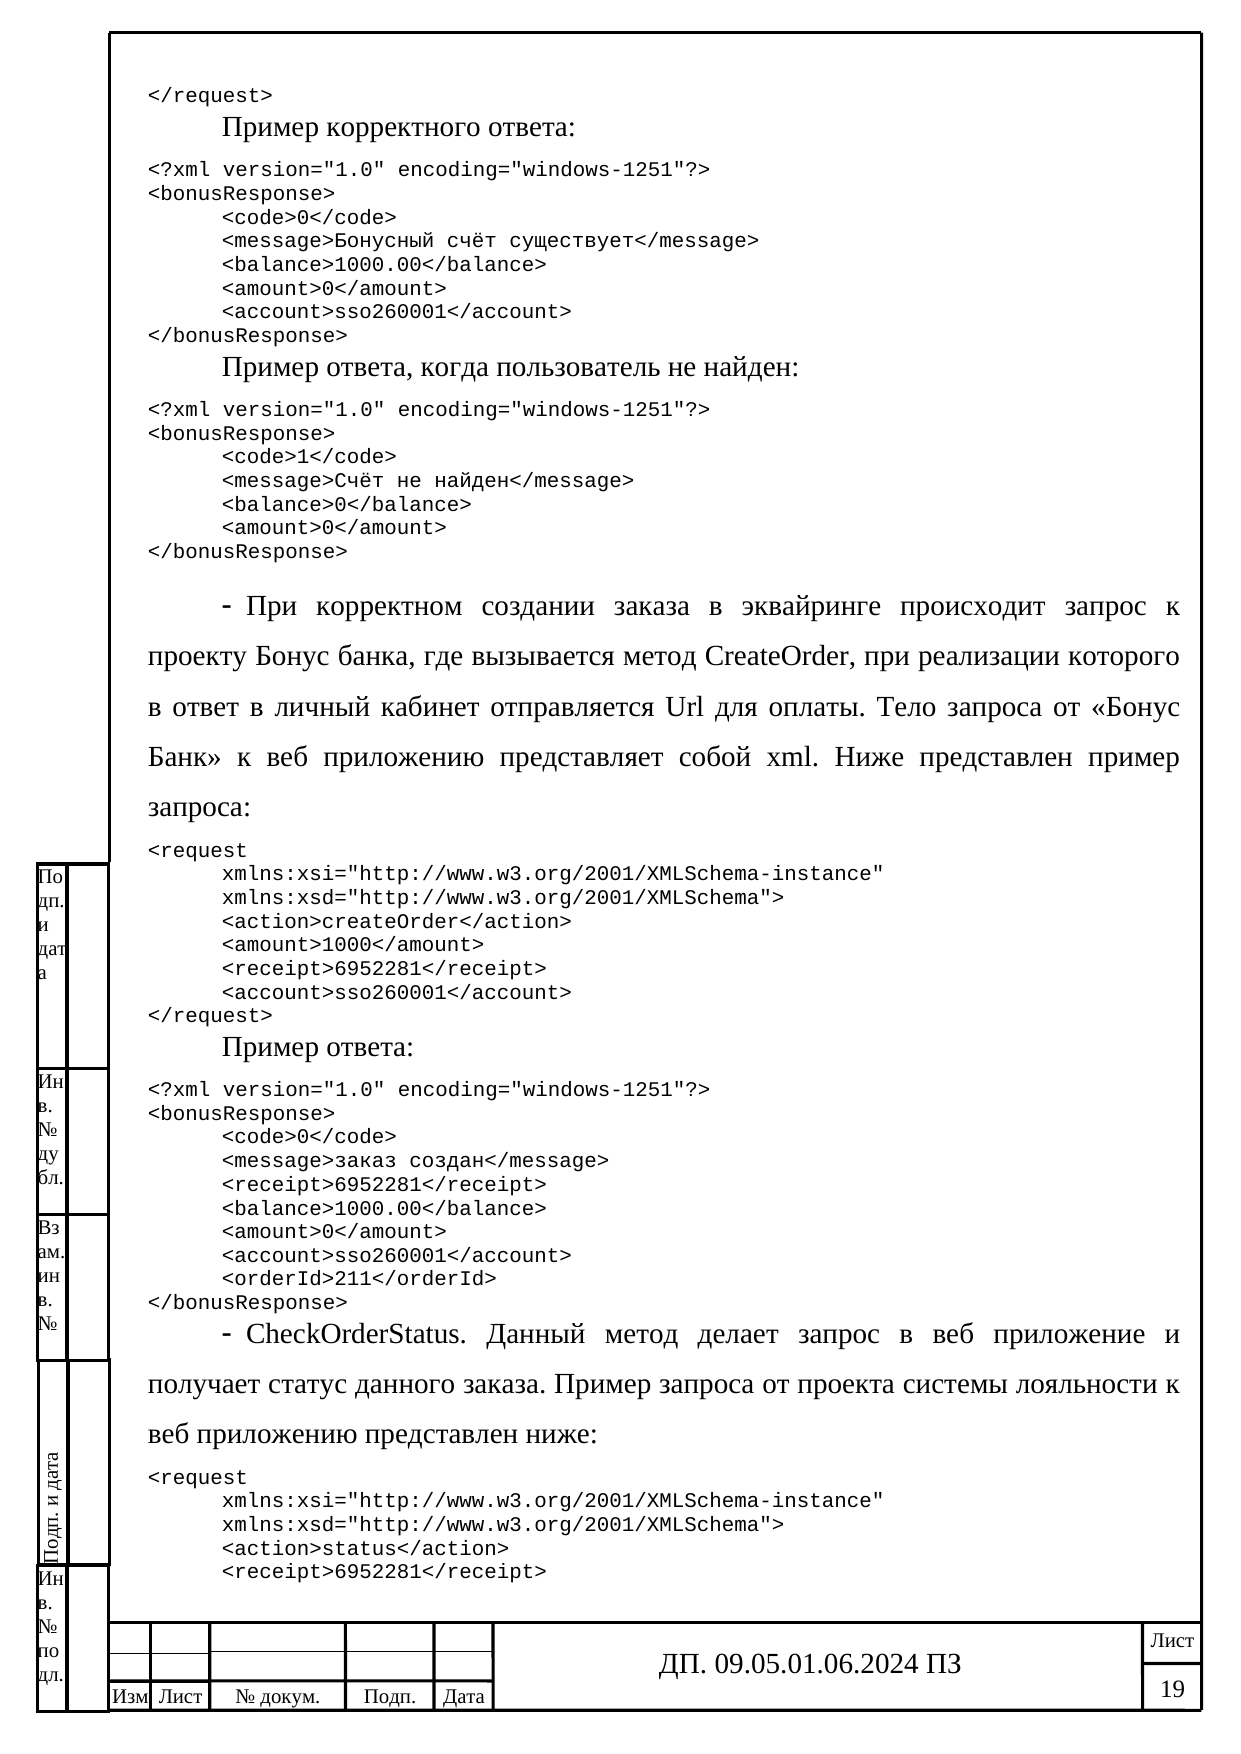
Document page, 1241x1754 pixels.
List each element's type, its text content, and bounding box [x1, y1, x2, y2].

text <amount>0</amount> [148, 278, 1181, 301]
text <amount>0</amount> [148, 1221, 1181, 1245]
text <balance>0</balance> [148, 493, 1181, 517]
text <action>status</action> [148, 1538, 1181, 1561]
text При корректном создании заказа в эквайринге происходит запрос к проекту Бонус банка, где вызывается метод CreateOrder, при реализации которого в ответ в личный кабинет отправляется Url для оплаты. Тело запроса от «Бонус Банк» к веб приложению представляет собой xml. Ниже представлен пример запроса: [148, 588, 1181, 823]
text <orderId>211</orderId> [148, 1268, 1181, 1292]
text <?xml version="1.0" encoding="windows-1251"?> [148, 159, 1181, 183]
text xmlns:xsi="http://www.w3.org/2001/XMLSchema-instance" [148, 1490, 1181, 1514]
text </bonusResponse> [148, 1292, 1181, 1316]
text <?xml version="1.0" encoding="windows-1251"?> [148, 1079, 1181, 1103]
text <account>sso260001</account> [148, 1245, 1181, 1268]
text <bonusResponse> [148, 423, 1181, 446]
text <message>Счёт не найден</message> [148, 470, 1181, 493]
text <request [148, 1467, 1181, 1490]
text xmlns:xsi="http://www.w3.org/2001/XMLSchema-instance" [148, 863, 1181, 887]
text <bonusResponse> [148, 183, 1181, 207]
text </request> [148, 1005, 1181, 1029]
text <action>createOrder</action> [148, 911, 1181, 934]
text <bonusResponse> [148, 1103, 1181, 1127]
text <code>1</code> [148, 446, 1181, 470]
text <code>0</code> [148, 207, 1181, 230]
text </bonusResponse> [148, 541, 1181, 564]
text xmlns:xsd="http://www.w3.org/2001/XMLSchema"> [148, 887, 1181, 911]
text <amount>1000</amount> [148, 934, 1181, 958]
text <?xml version="1.0" encoding="windows-1251"?> [148, 399, 1181, 423]
text Пример ответа: [148, 1029, 1181, 1062]
text </bonusResponse> [148, 325, 1181, 349]
text <receipt>6952281</receipt> [148, 1561, 1181, 1585]
text </request> [148, 86, 1181, 109]
text <account>sso260001</account> [148, 301, 1181, 325]
text <amount>0</amount> [148, 517, 1181, 541]
text <balance>1000.00</balance> [148, 254, 1181, 278]
text xmlns:xsd="http://www.w3.org/2001/XMLSchema"> [148, 1514, 1181, 1538]
text <receipt>6952281</receipt> [148, 958, 1181, 982]
text <account>sso260001</account> [148, 982, 1181, 1005]
text <code>0</code> [148, 1127, 1181, 1150]
text Пример ответа, когда пользователь не найден: [148, 349, 1181, 382]
text CheckOrderStatus. Данный метод делает запрос в веб приложение и получает статус данного заказа. Пример запроса от проекта системы лояльности к веб приложению представлен ниже: [148, 1316, 1181, 1450]
text <balance>1000.00</balance> [148, 1197, 1181, 1221]
text <message>Бонусный счёт существует</message> [148, 230, 1181, 254]
text <message>заказ создан</message> [148, 1150, 1181, 1174]
text Пример корректного ответа: [148, 109, 1181, 143]
text <request [148, 840, 1181, 863]
text <receipt>6952281</receipt> [148, 1174, 1181, 1197]
